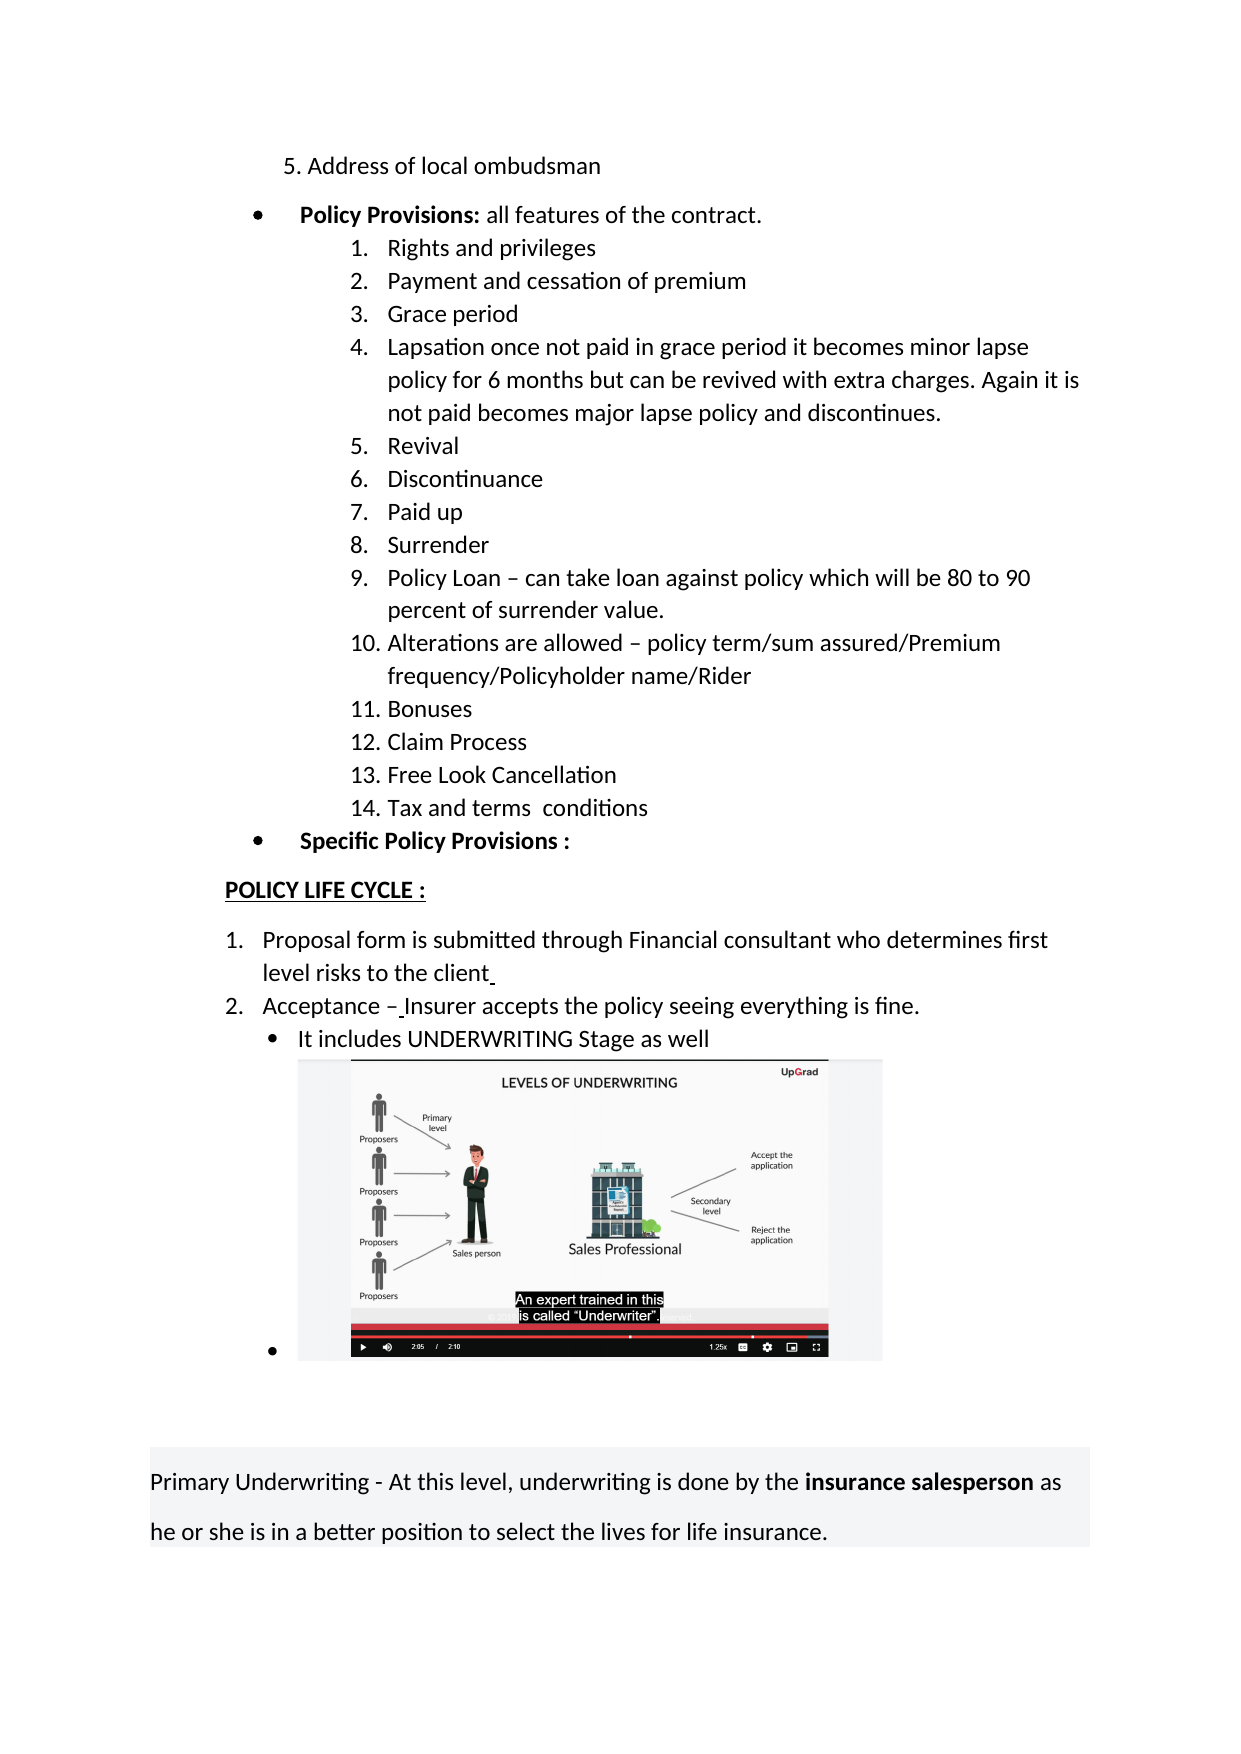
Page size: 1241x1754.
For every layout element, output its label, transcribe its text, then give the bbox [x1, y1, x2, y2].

list Payment and cessation of premium [350, 265, 1090, 296]
list Lapsation once not paid in grace period it becomes minor lapse policy for 6 months but can be revived with extra charges. Again it is not paid becomes major lapse policy and discontinues. [350, 331, 1090, 428]
text 5. Address of local ombudsman [283, 150, 1090, 181]
picture [297, 1055, 883, 1361]
list Surrender [350, 529, 1090, 559]
list Policy Loan – can take loan against policy which will be 80 to 90 percent of surrender value. [350, 562, 1090, 625]
list Revival [350, 430, 1090, 461]
text Primary Underwriting - At this level, underwriting is done by the insurance salesperson as he or she is in a better position to select the lives for life insurance. [150, 1447, 1090, 1547]
list Grace period [350, 298, 1090, 329]
list Claim Process [350, 726, 1090, 757]
text POLICY LIFE CYCLE : [225, 874, 1090, 905]
list Bonuses [350, 693, 1090, 724]
list Paid up [350, 496, 1090, 526]
list Proposal form is submitted through Financial consultant who determines first level risks to the client [225, 924, 1090, 988]
list It includes UNDERWRITING Stage as well [225, 1023, 1090, 1053]
list Policy Provisions: all features of the contract. [225, 199, 1090, 230]
list Free Look Cancellation [350, 759, 1090, 790]
list Alterations are allowed – policy term/sum assured/Premium frequency/Policyholder name/Rider [350, 627, 1090, 691]
list Rights and privileges [350, 232, 1090, 263]
list Discontinuance [350, 463, 1090, 493]
list Tax and terms conditions [350, 792, 1090, 823]
list Acceptance – Insurer accepts the policy seeing everything is fine. [225, 990, 1090, 1021]
list Specific Policy Provisions : [225, 825, 1090, 856]
